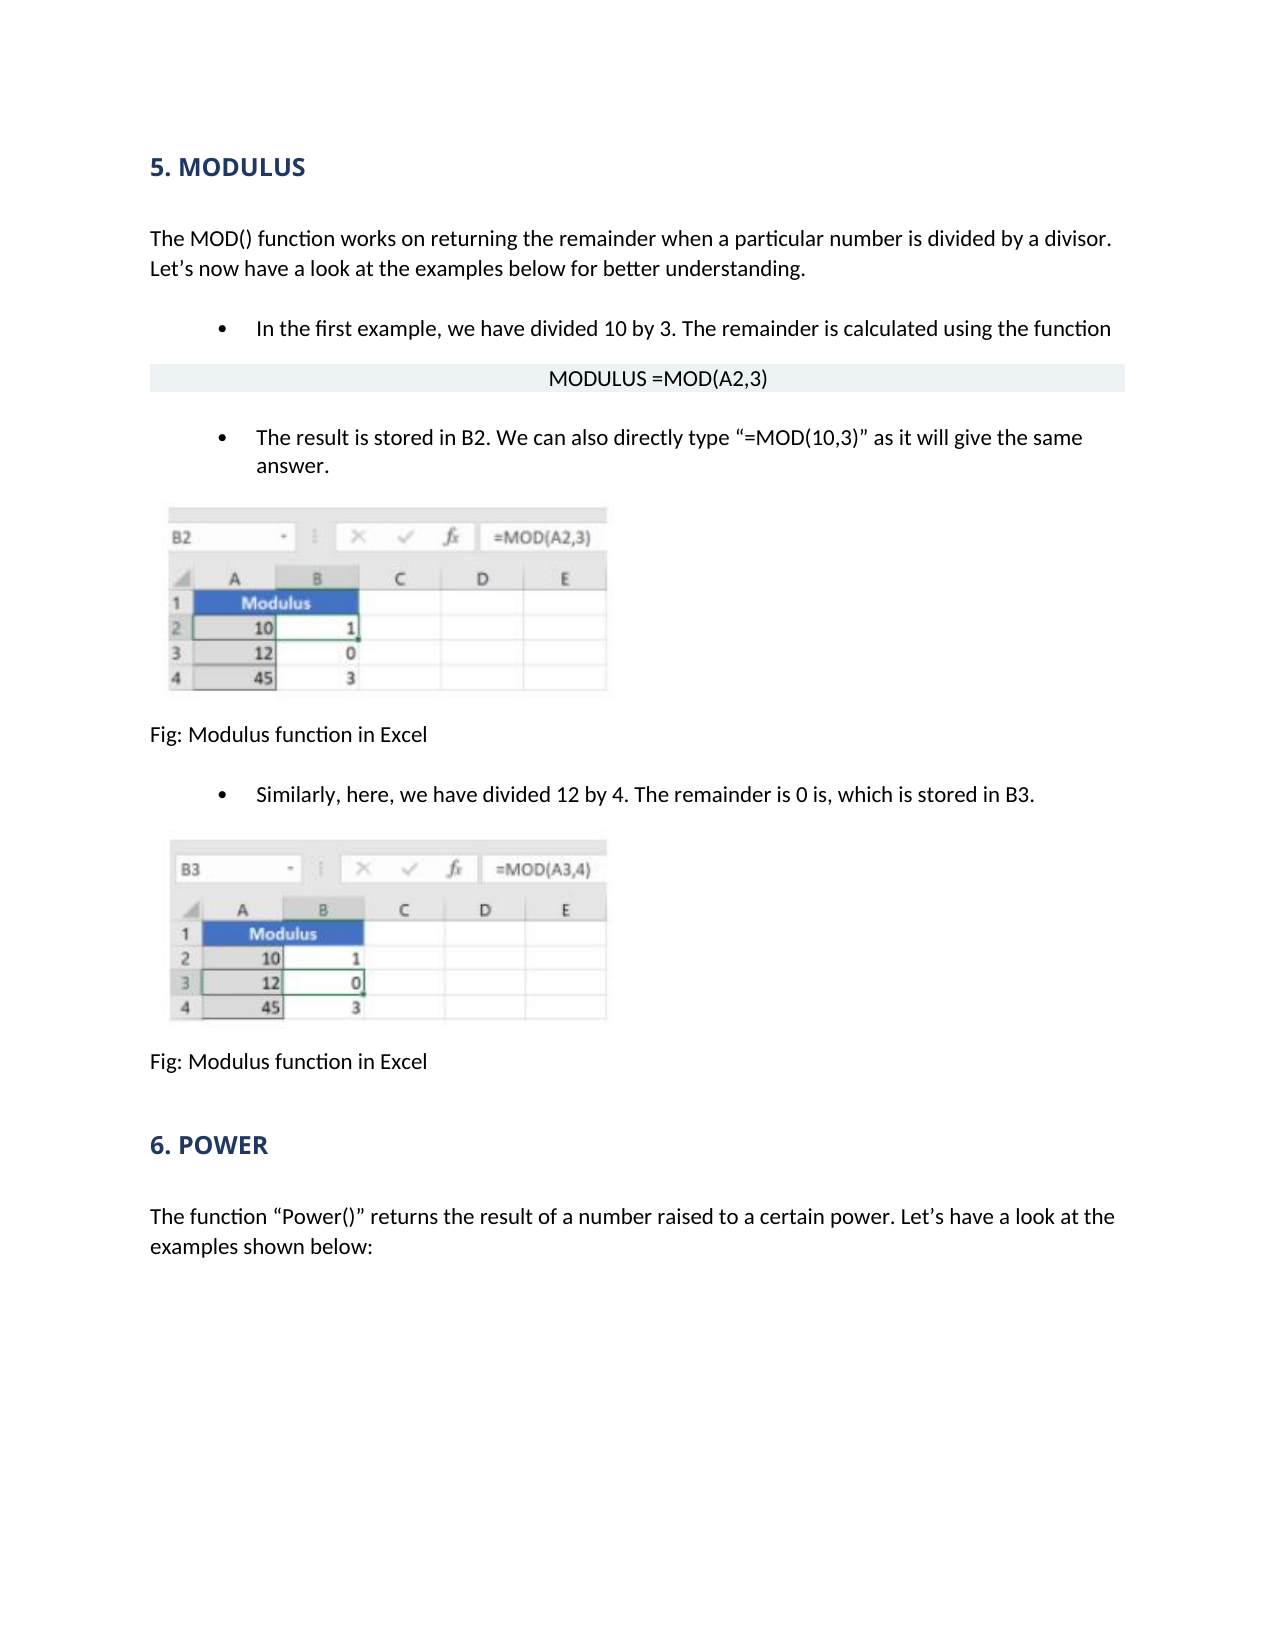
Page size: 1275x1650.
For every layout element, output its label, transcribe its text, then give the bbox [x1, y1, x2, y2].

subtitle 5. MODULUS [150, 150, 1125, 184]
picture [150, 829, 637, 1029]
list Similarly, here, we have divided 12 by 4. The remainder is 0 is, which is stored in B3. [219, 780, 1125, 808]
text MODULUS =MOD(A2,3) [150, 364, 1125, 392]
picture [150, 501, 634, 702]
list In the first example, we have divided 10 by 3. The remainder is calculated using the function [219, 314, 1125, 342]
subtitle 6. POWER [150, 1128, 1125, 1162]
list The result is stored in B2. We can also directly type “=MOD(10,3)” as it will give the same answer. [219, 423, 1125, 479]
